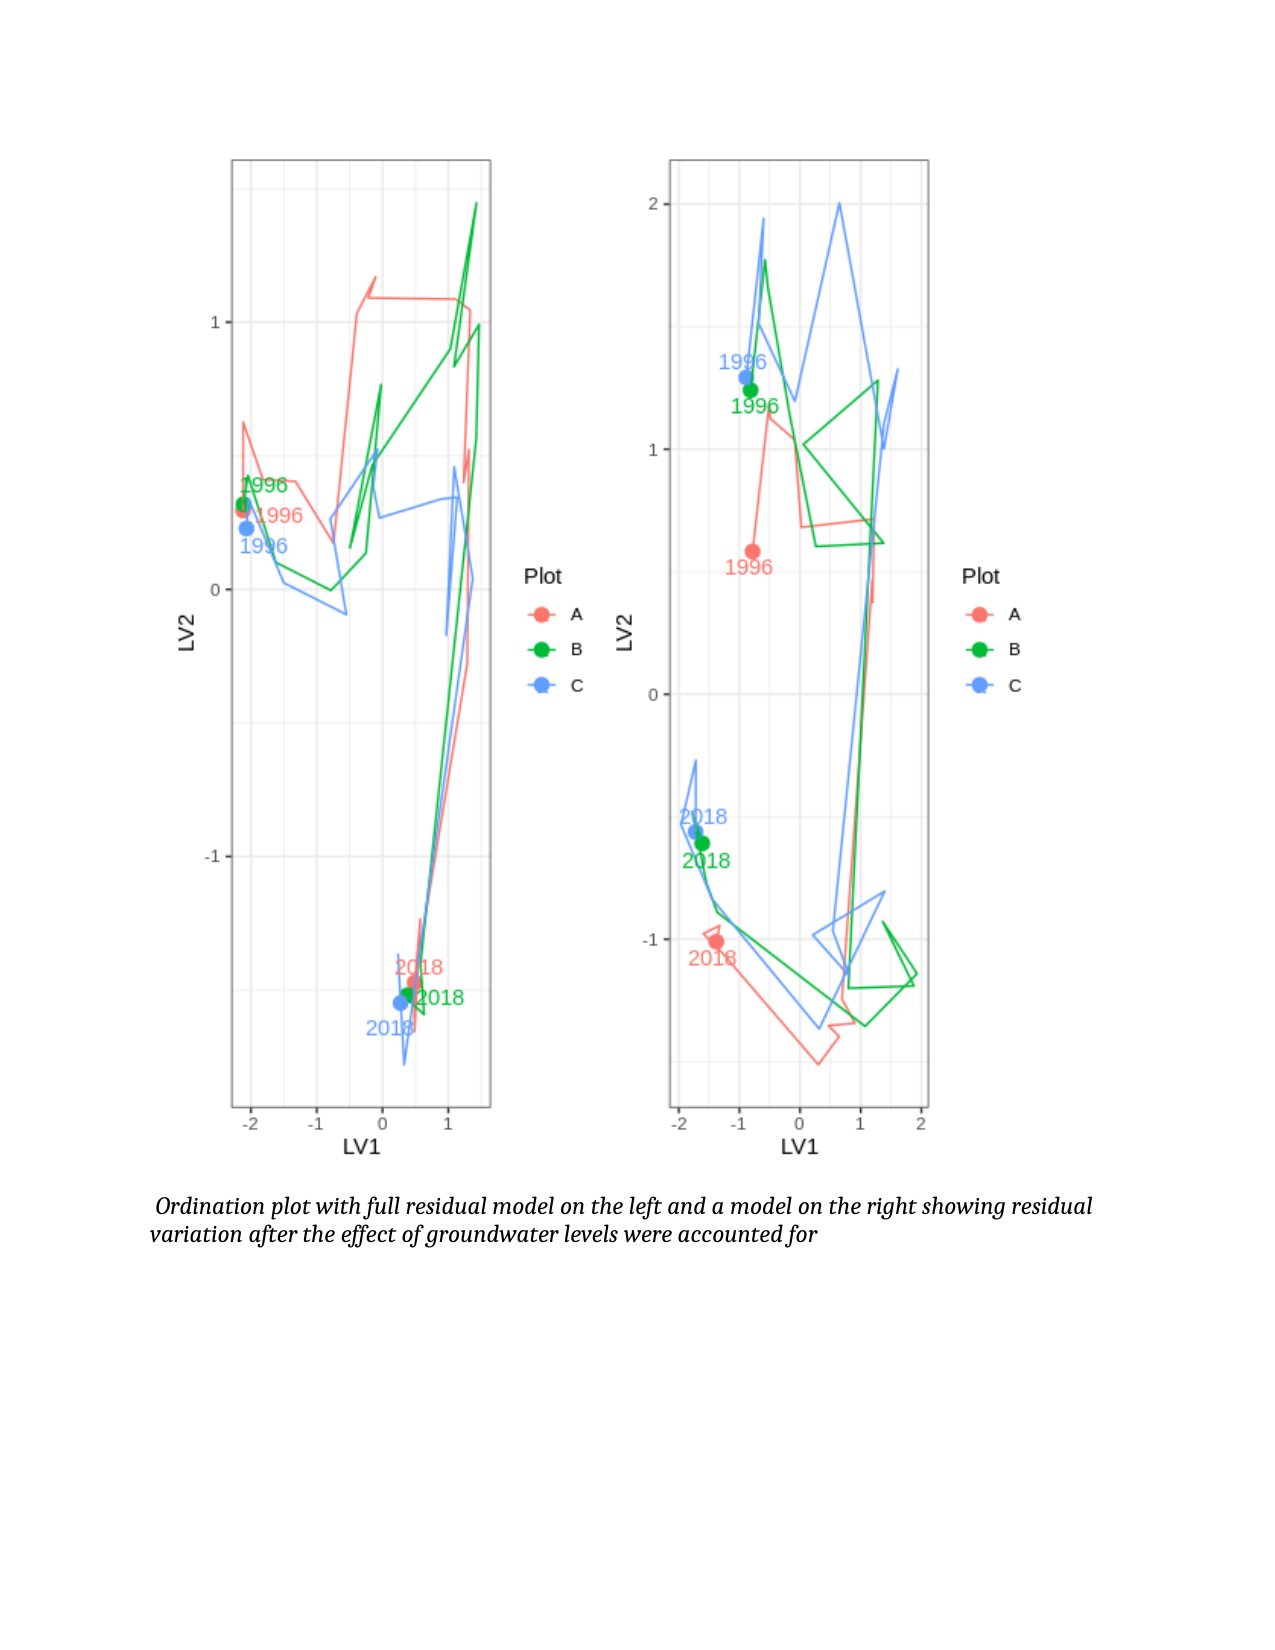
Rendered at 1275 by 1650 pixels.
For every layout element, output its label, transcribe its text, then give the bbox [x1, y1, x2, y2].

text Ordination plot with full residual model on the left and a model on the right showing residual variation after the effect of groundwater levels were accounted for [150, 1192, 1125, 1249]
picture [168, 150, 1044, 1171]
